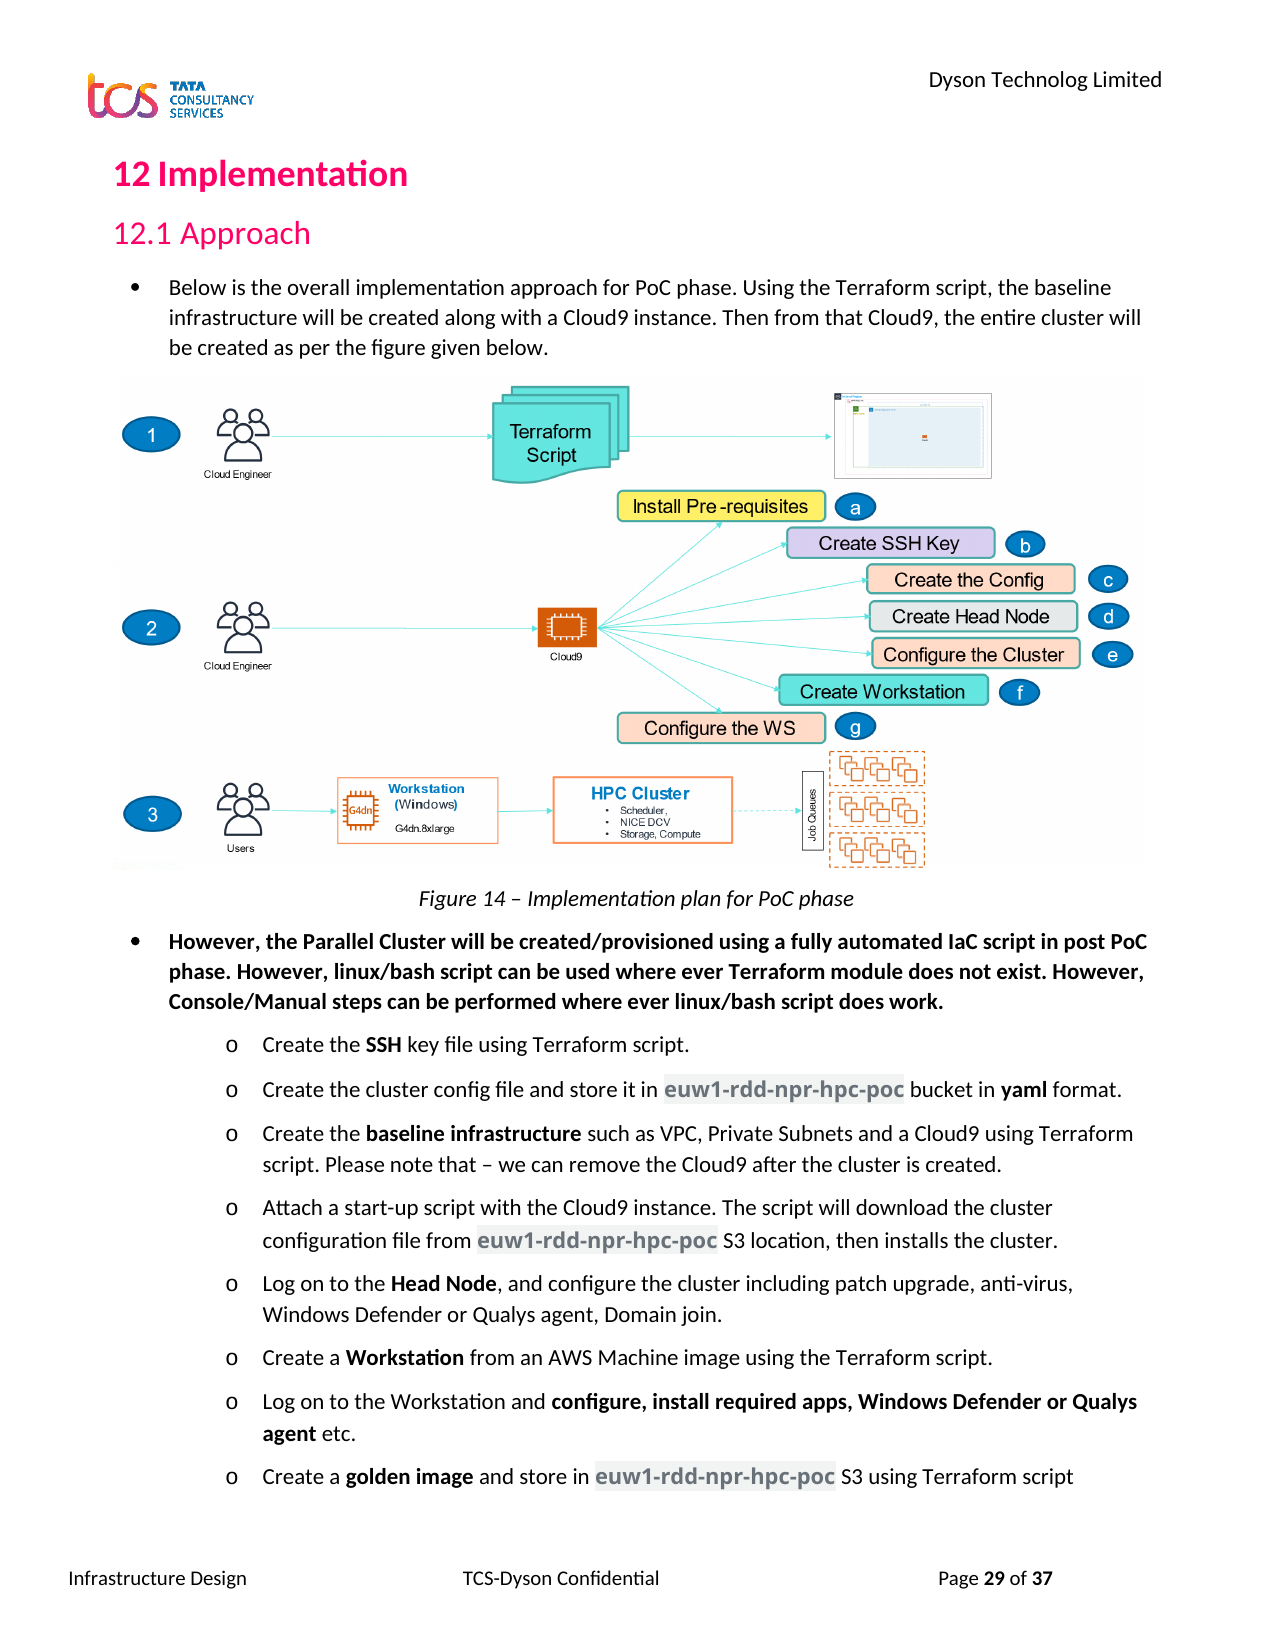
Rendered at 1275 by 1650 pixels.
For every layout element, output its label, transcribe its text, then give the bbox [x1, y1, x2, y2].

list Create a Workstation from an AWS Machine image using the Terraform script. [225, 1343, 1162, 1372]
list Create a golden image and store in euw1-rdd-npr-hpc-poc S3 using Terraform script [225, 1461, 1162, 1492]
list Below is the overall implementation approach for PoC phase. Using the Terraform script, the baseline infrastructure will be created along with a Cloud9 instance. Then from that Cloud9, the entire cluster will be created as per the figure given below. [131, 273, 1162, 361]
subtitle Approach [112, 212, 1162, 253]
list Log on to the Workstation and configure, install required apps, Windows Defender or Qualys agent etc. [225, 1387, 1162, 1447]
list Create the cluster config file and store it in euw1-rdd-npr-hpc-poc bucket in yaml format. [225, 1074, 664, 1104]
text Figure 14 – Implementation plan for PoC phase [112, 884, 1162, 912]
list However, the Parallel Cluster will be created/provisioned using a fully automated IaC script in post PoC phase. However, linux/bash script can be used where ever Terraform module does not exist. However, Console/Manual steps can be performed where ever linux/bash script does work. [131, 927, 1162, 1015]
list Create the SSH key file using Terraform script. [225, 1030, 1162, 1059]
subtitle Implementation [112, 150, 1162, 196]
picture [88, 73, 254, 118]
list Log on to the Head Node, and configure the cluster including patch upgrade, anti-virus, Windows Defender or Qualys agent, Domain join. [225, 1269, 1162, 1329]
list Attach a start-up script with the Cloud9 instance. The script will download the cluster configuration file from euw1-rdd-npr-hpc-poc S3 location, then installs the cluster. [225, 1193, 1162, 1254]
list Create the cluster config file and store it in euw1-rdd-npr-hpc-poc bucket in yaml format. [904, 1074, 1162, 1104]
picture [112, 375, 1144, 870]
list Create the baseline infrastructure such as VPC, Private Subnets and a Cloud9 using Terraform script. Please note that – we can remove the Cloud9 after the cluster is created. [225, 1119, 1162, 1178]
